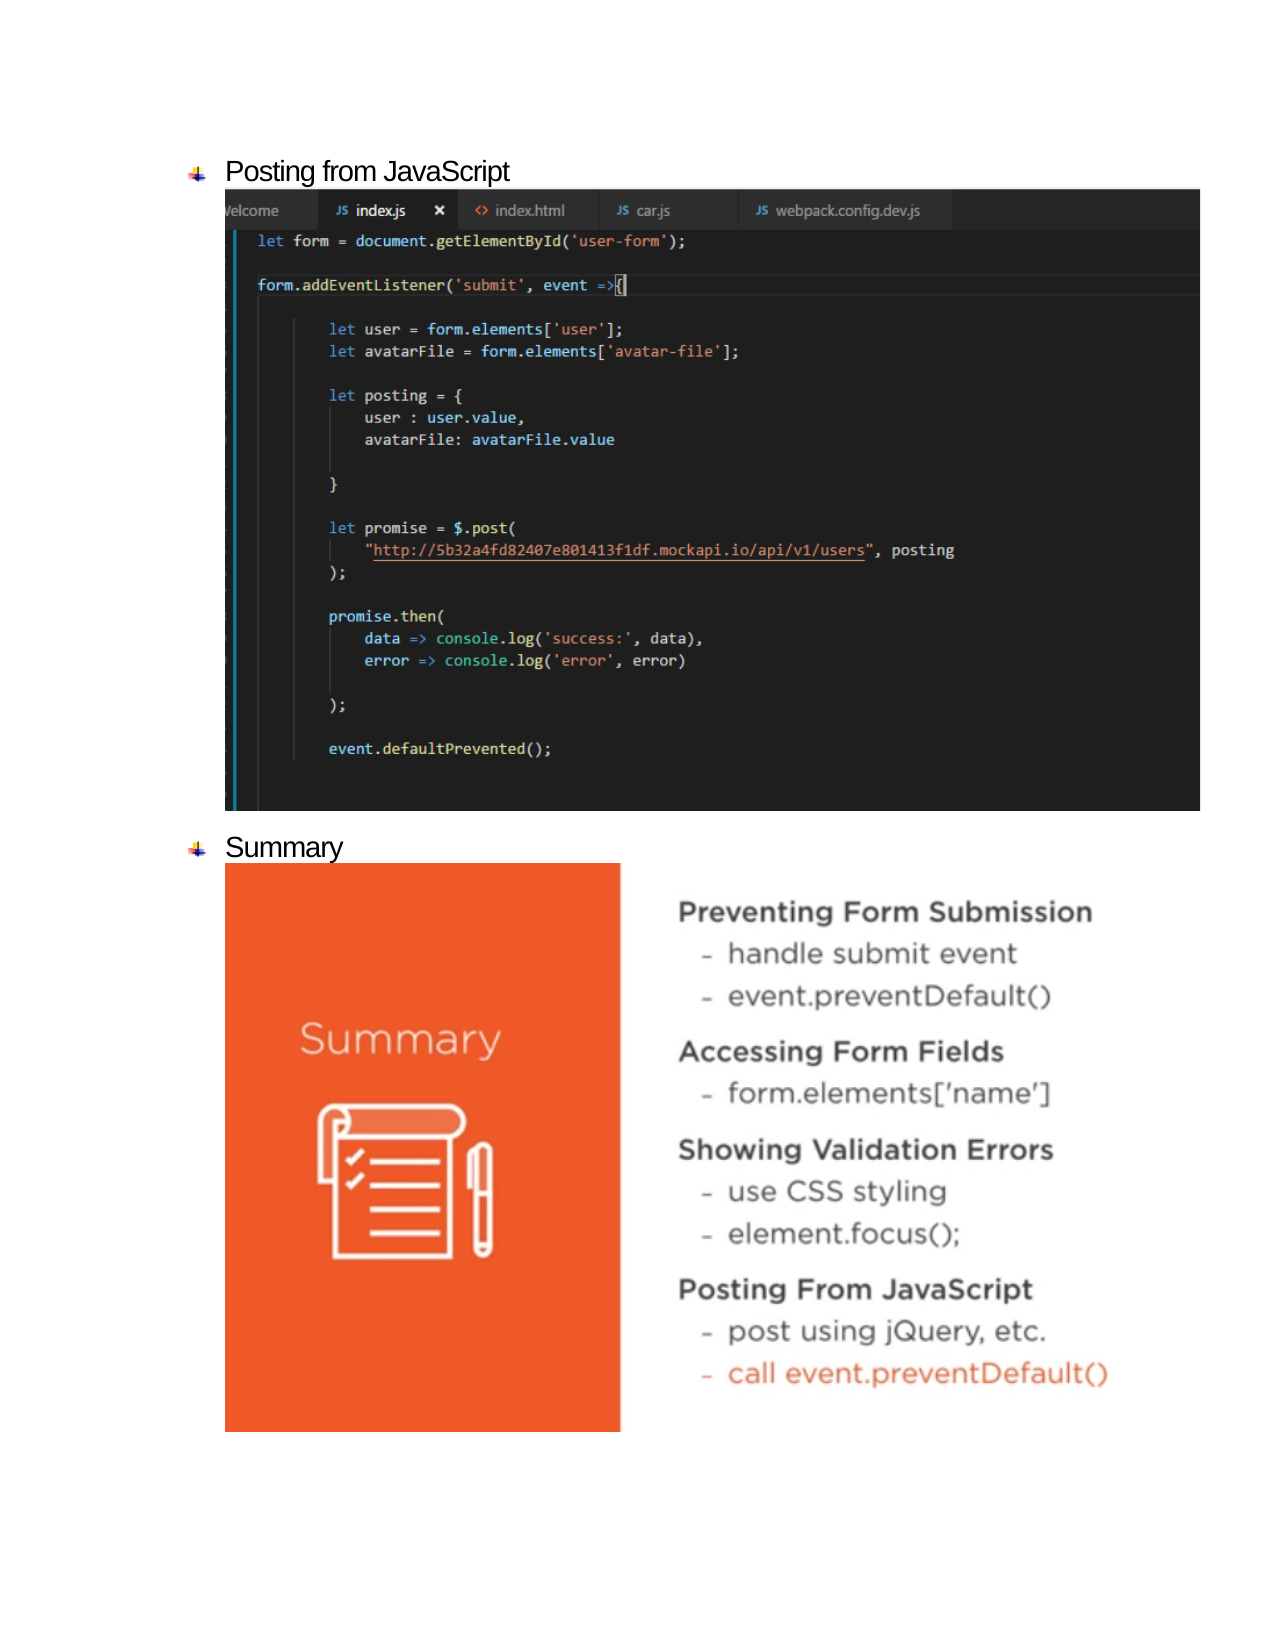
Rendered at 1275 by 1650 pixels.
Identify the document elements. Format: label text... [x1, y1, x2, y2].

title Posting from JavaScript [187, 154, 1125, 188]
picture [225, 187, 1200, 811]
picture [225, 863, 1200, 1432]
title Summary [187, 829, 1125, 863]
picture [188, 840, 206, 857]
picture [188, 165, 206, 182]
